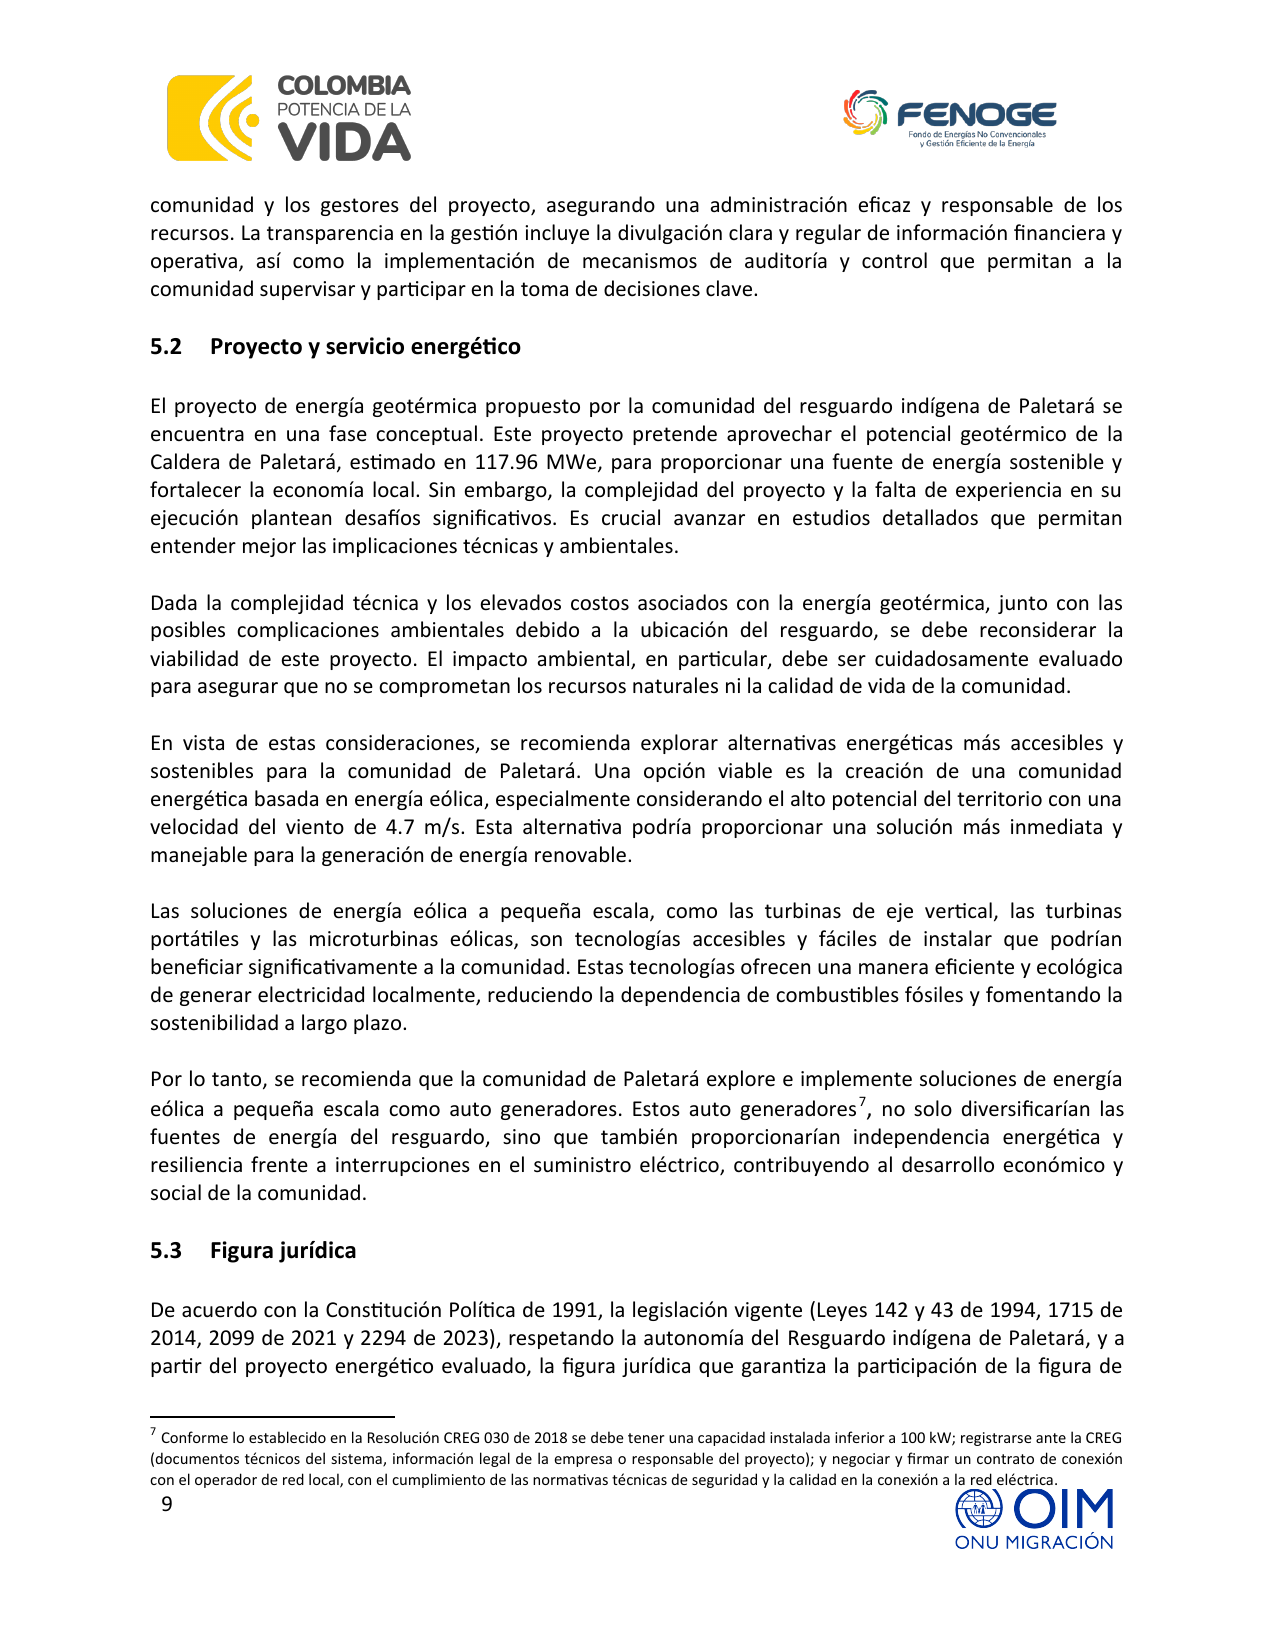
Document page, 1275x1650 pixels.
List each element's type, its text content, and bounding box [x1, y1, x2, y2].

picture [955, 1489, 1113, 1549]
text Las soluciones de energía eólica a pequeña escala, como las turbinas de eje vertical, las turbinas portátiles y las microturbinas eólicas, son tecnologías accesibles y fáciles de instalar que podrían beneficiar significativamente a la comunidad. Estas tecnologías ofrecen una manera eficiente y ecológica de generar electricidad localmente, reduciendo la dependencia de combustibles fósiles y fomentando la sostenibilidad a largo plazo. [150, 896, 1125, 1036]
picture [161, 73, 417, 163]
text En vista de estas consideraciones, se recomienda explorar alternativas energéticas más accesibles y sostenibles para la comunidad de Paletará. Una opción viable es la creación de una comunidad energética basada en energía eólica, especialmente considerando el alto potencial del territorio con una velocidad del viento de 4.7 m/s. Esta alternativa podría proporcionar una solución más inmediata y manejable para la generación de energía renovable. [150, 728, 1125, 868]
subtitle Figura jurídica [150, 1234, 1125, 1265]
text Dada la complejidad técnica y los elevados costos asociados con la energía geotérmica, junto con las posibles complicaciones ambientales debido a la ubicación del resguardo, se debe reconsiderar la viabilidad de este proyecto. El impacto ambiental, en particular, debe ser cuidadosamente evaluado para asegurar que no se comprometan los recursos naturales ni la calidad de vida de la comunidad. [150, 588, 1125, 700]
text El proyecto de energía geotérmica propuesto por la comunidad del resguardo indígena de Paletará se encuentra en una fase conceptual. Este proyecto pretende aprovechar el potencial geotérmico de la Caldera de Paletará, estimado en 117.96 MWe, para proporcionar una fuente de energía sostenible y fortalecer la economía local. Sin embargo, la complejidad del proyecto y la falta de experiencia en su ejecución plantean desafíos significativos. Es crucial avanzar en estudios detallados que permitan entender mejor las implicaciones técnicas y ambientales. [150, 391, 1125, 559]
text Por lo tanto, se recomienda que la comunidad de Paletará explore e implemente soluciones de energía eólica a pequeña escala como auto generadores. Estos auto generadores, no solo diversificarían las fuentes de energía del resguardo, sino que también proporcionarían independencia energética y resiliencia frente a interrupciones en el suministro eléctrico, contribuyendo al desarrollo económico y social de la comunidad. [150, 1064, 1125, 1207]
picture [842, 88, 1059, 148]
subtitle Proyecto y servicio energético [150, 331, 1125, 361]
